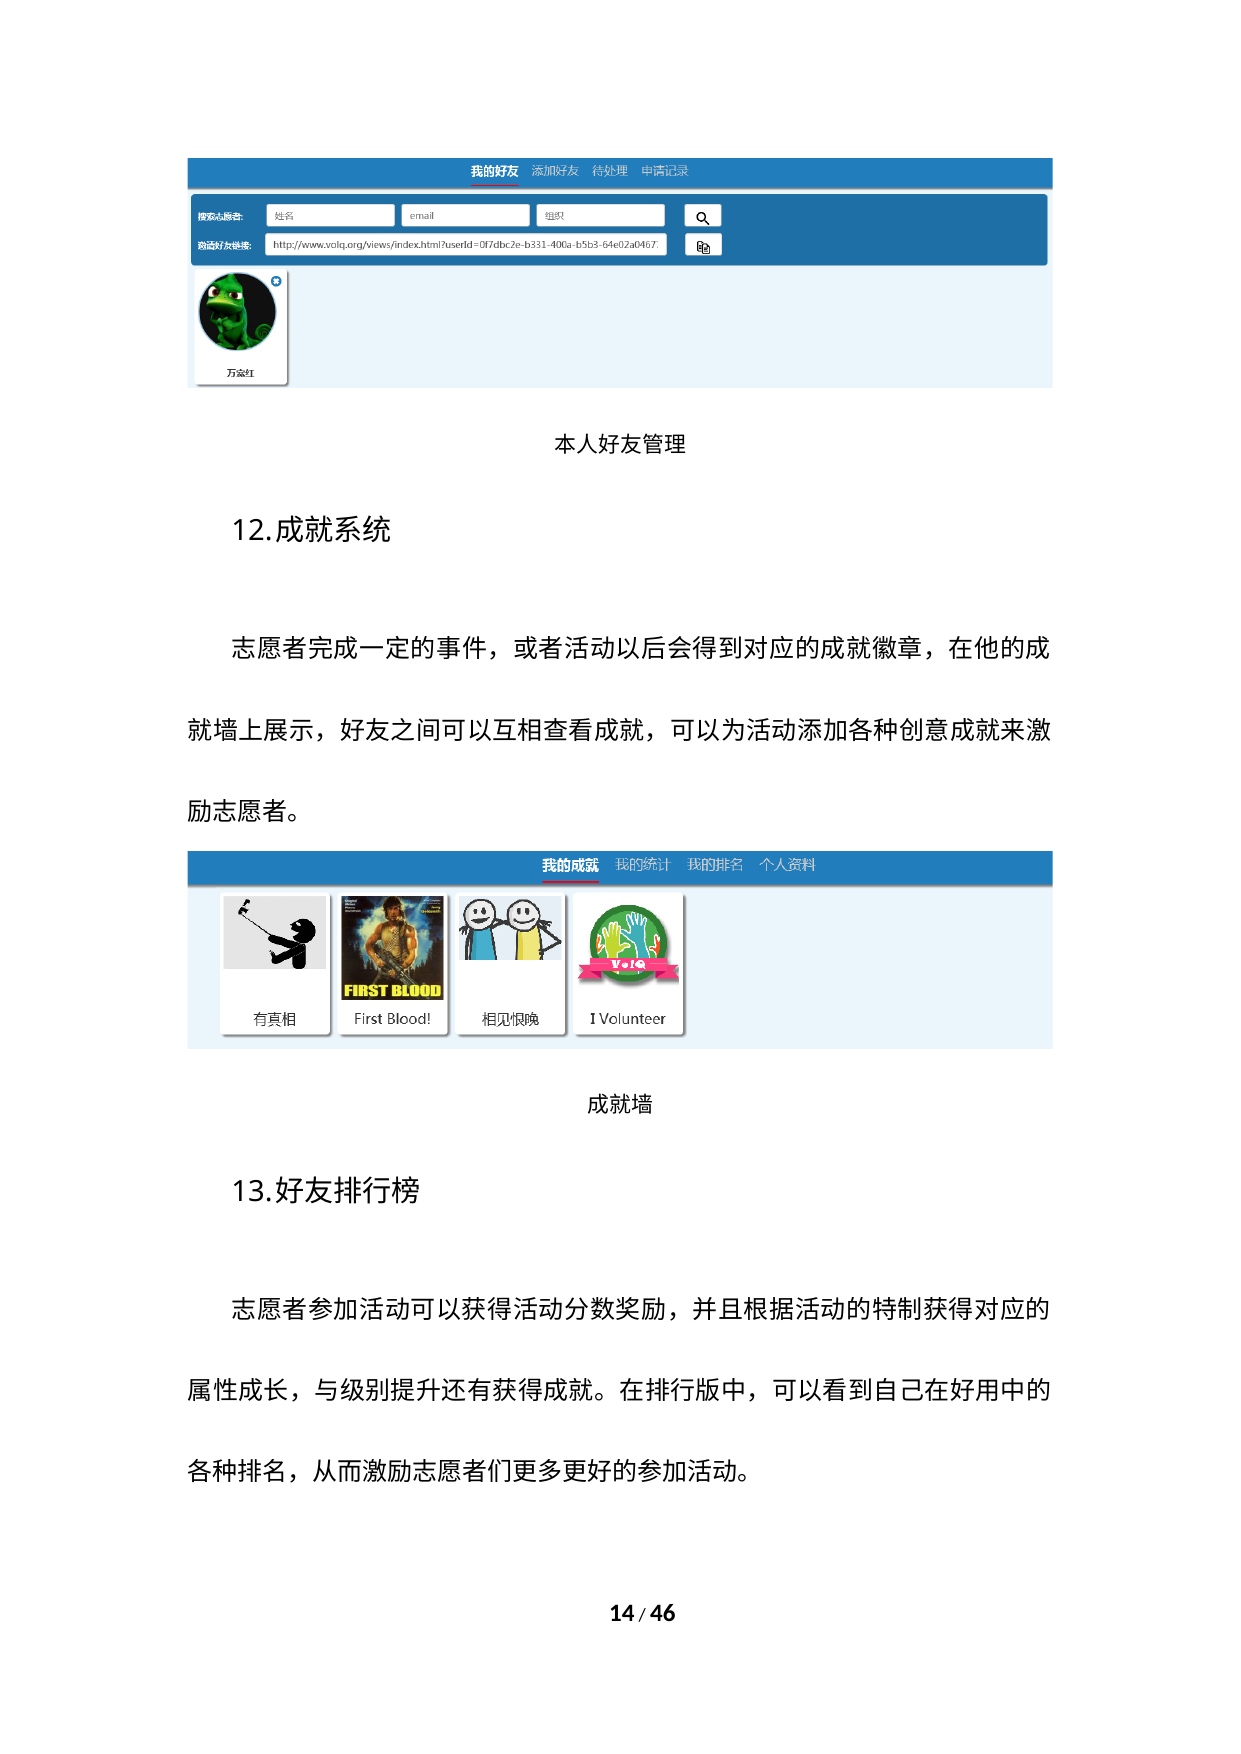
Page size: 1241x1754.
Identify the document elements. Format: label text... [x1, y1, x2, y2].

picture [187, 158, 1053, 388]
picture [187, 851, 1053, 1049]
text 志愿者参加活动可以获得活动分数奖励，并且根据活动的特制获得对应的属性成长，与级别提升还有获得成就。在排行版中，可以看到自己在好用中的各种排名，从而激励志愿者们更多更好的参加活动。 [187, 1275, 1053, 1502]
subtitle 好友排行榜 [231, 1156, 1053, 1221]
text 本人好友管理 [187, 426, 1053, 459]
text 成就墙 [187, 1086, 1053, 1119]
subtitle 成就系统 [231, 496, 1053, 561]
text 志愿者完成一定的事件，或者活动以后会得到对应的成就徽章，在他的成就墙上展示，好友之间可以互相查看成就，可以为活动添加各种创意成就来激励志愿者。 [187, 614, 1053, 842]
